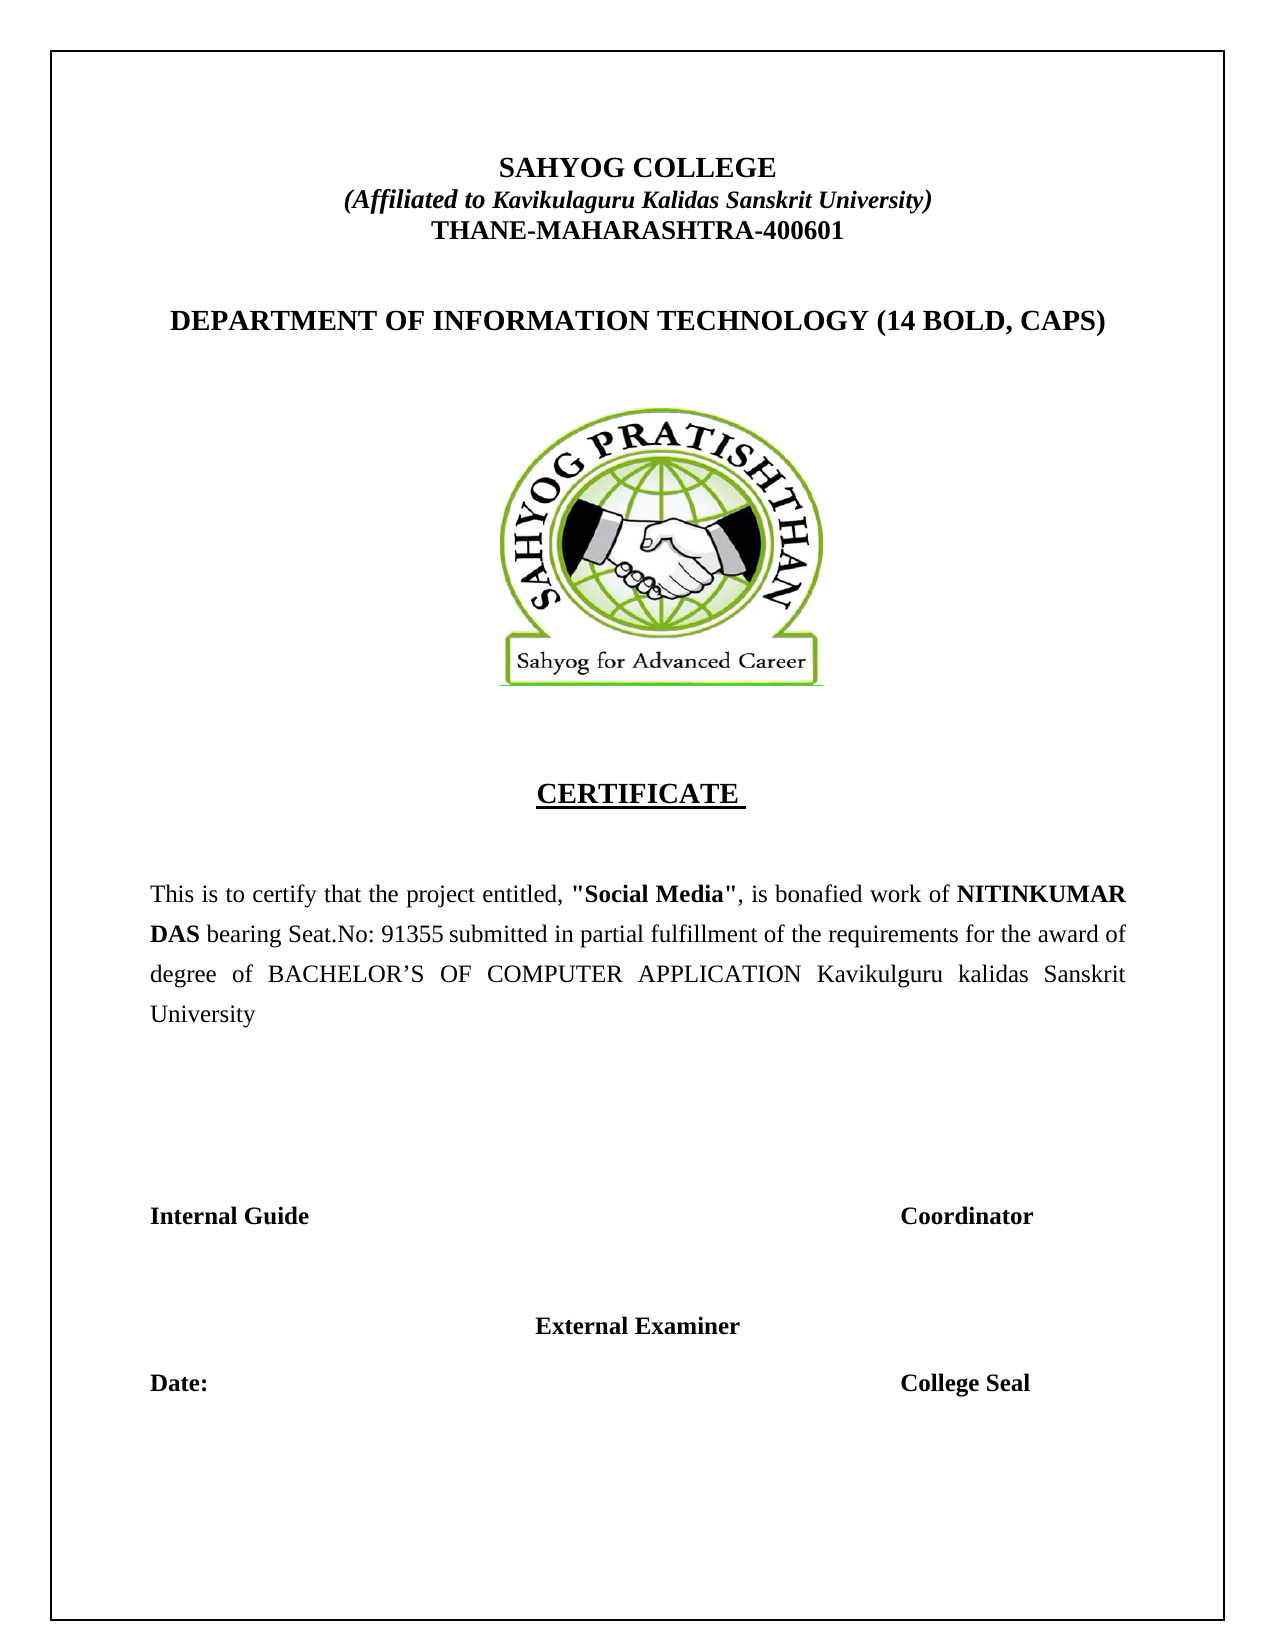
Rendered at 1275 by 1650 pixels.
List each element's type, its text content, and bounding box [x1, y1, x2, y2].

subtitle SAHYOG COLLEGE [203, 150, 1073, 183]
subtitle DEPARTMENT OF INFORMATION TECHNOLOGY (14 BOLD, CAPS) [169, 303, 1106, 336]
text THANE-MAHARASHTRA-400601 [202, 214, 1073, 246]
text CERTIFICATE [203, 777, 1073, 810]
text (Affiliated to Kavikulaguru Kalidas Sanskrit University) [203, 183, 1073, 214]
text Internal Guide Coordinator [150, 1201, 1183, 1230]
text Date: College Seal [150, 1368, 1183, 1397]
picture [499, 408, 824, 686]
text This is to certify that the project entitled, "Social Media", is bonafied work of NITINKUMAR DAS bearing Seat.No: 91355 submitted in partial fulfillment of the requirements for the award of degree of BACHELOR’S OF COMPUTER APPLICATION Kavikulguru kalidas Sanskrit University [150, 879, 1126, 1028]
text External Examiner [202, 1311, 1073, 1340]
